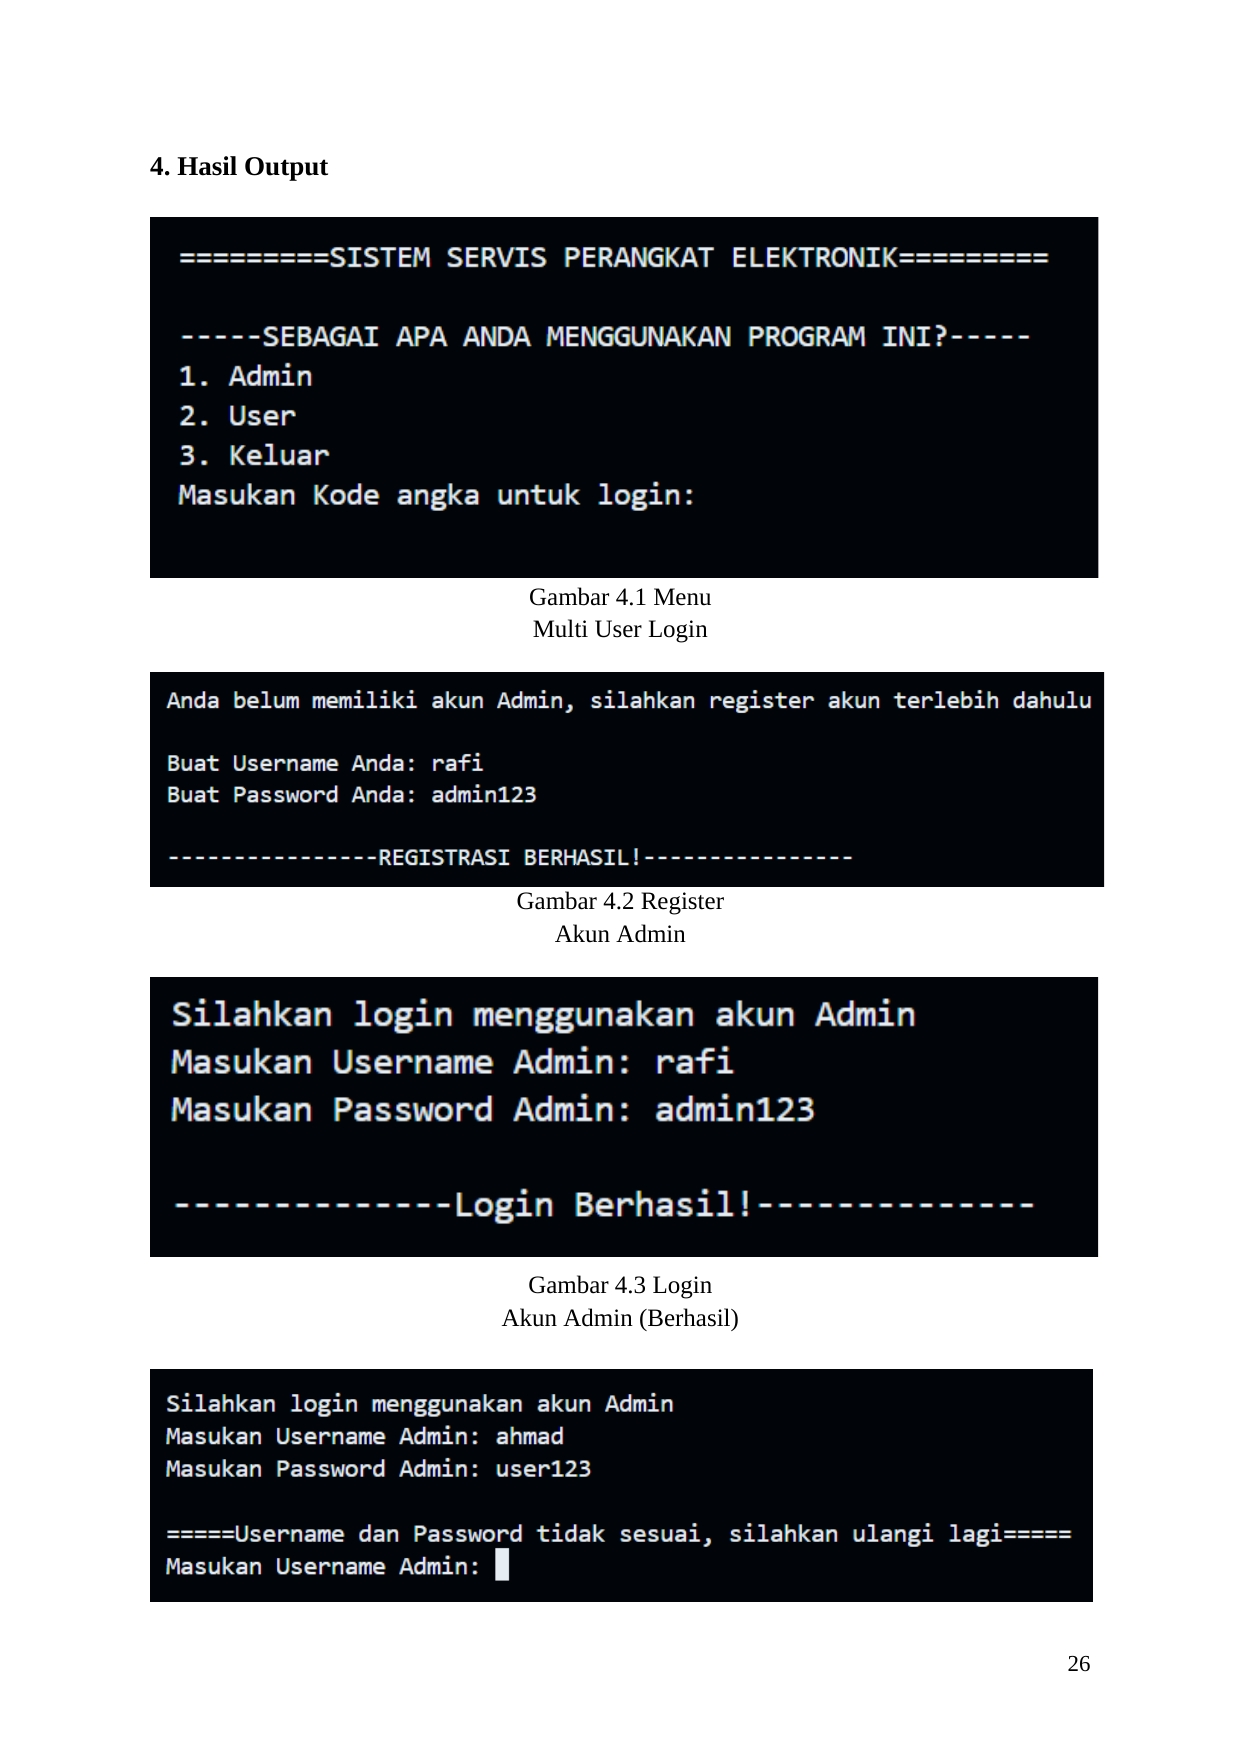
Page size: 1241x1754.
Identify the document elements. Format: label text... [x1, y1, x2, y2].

picture [150, 977, 1099, 1257]
picture [150, 1369, 1093, 1602]
text Gambar 4.2 Register [150, 887, 1090, 915]
picture [150, 672, 1105, 887]
text Akun Admin (Berhasil) [150, 1303, 1090, 1332]
text Gambar 4.3 Login [150, 1270, 1090, 1299]
text Akun Admin [150, 919, 1090, 948]
subtitle 4. Hasil Output [150, 150, 1090, 181]
text Gambar 4.1 Menu [150, 582, 1090, 610]
picture [150, 217, 1099, 578]
text Multi User Login [150, 614, 1090, 643]
